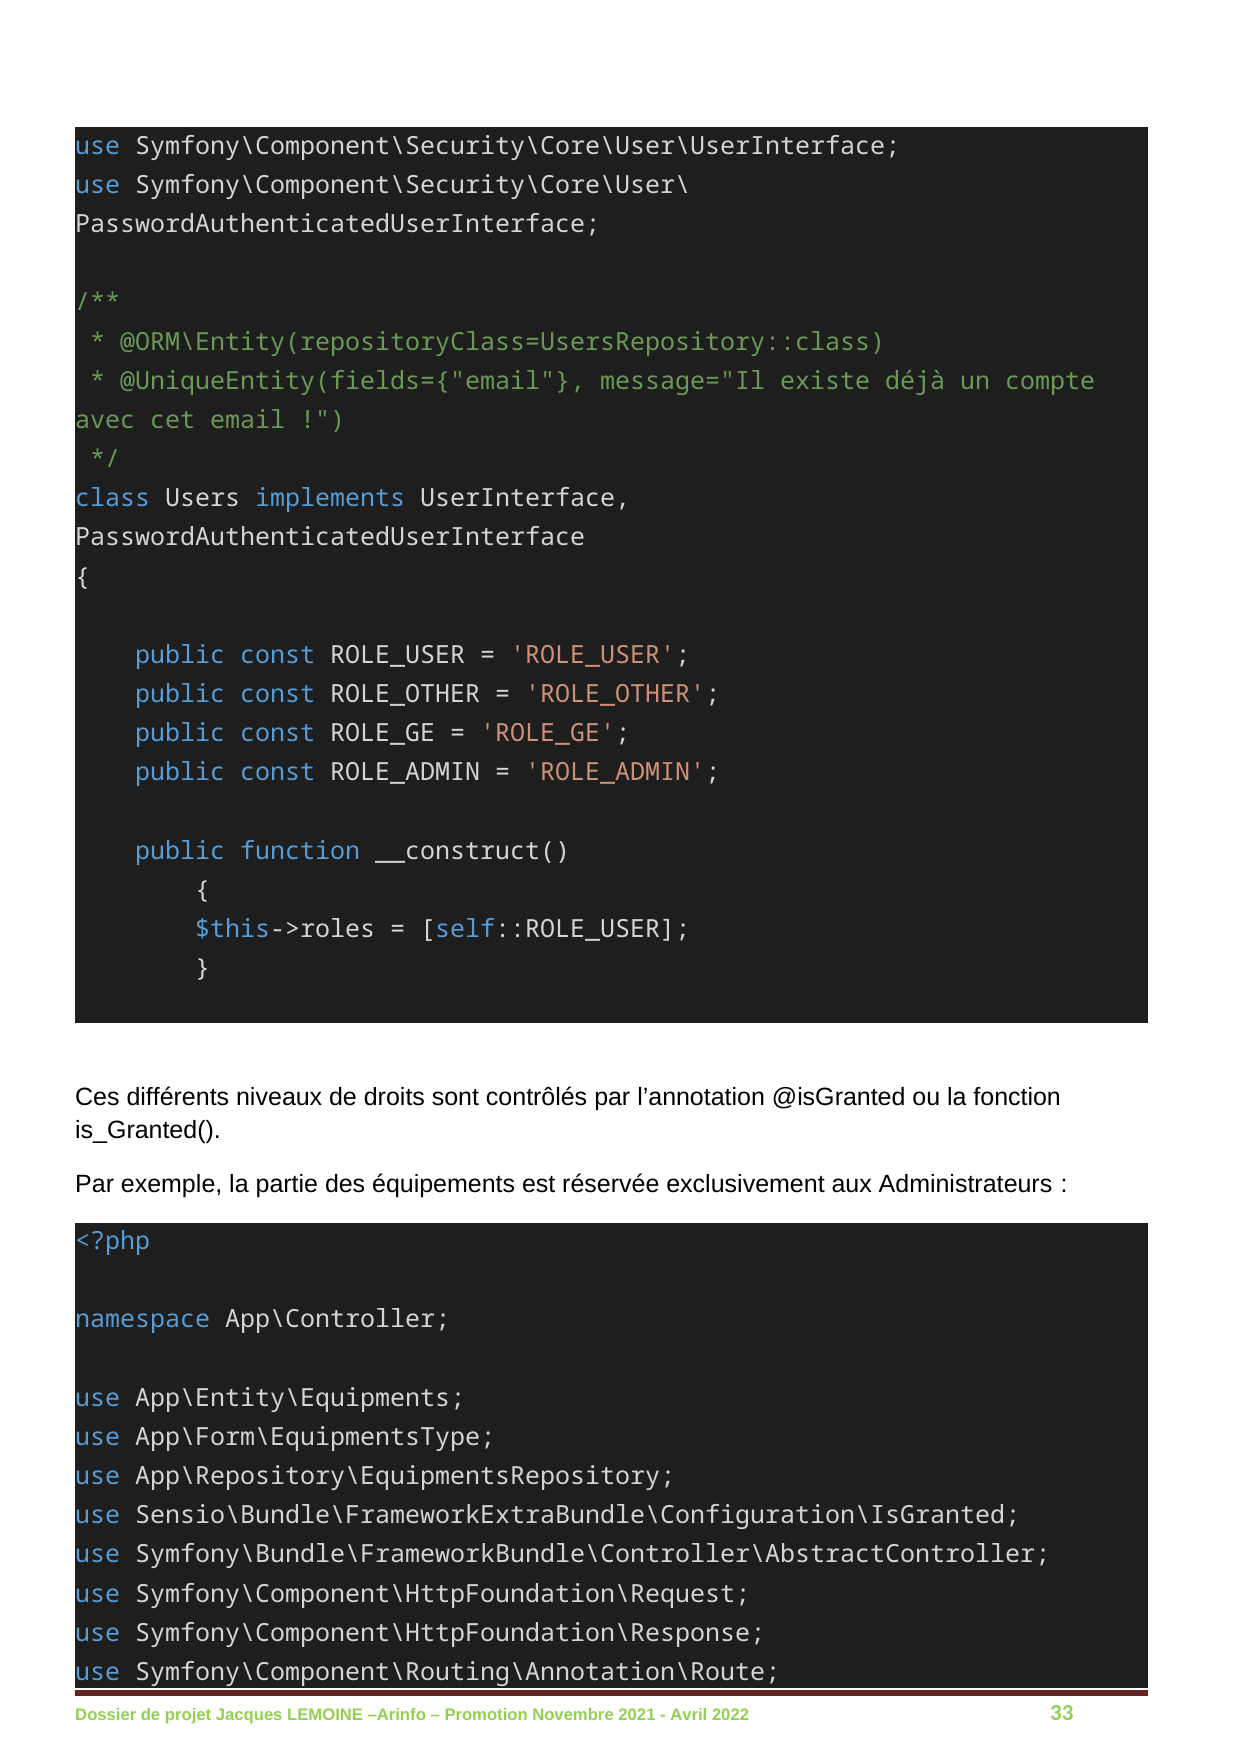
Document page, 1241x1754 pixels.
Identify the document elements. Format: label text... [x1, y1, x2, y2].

text public function __construct() [75, 832, 1148, 866]
text use Symfony\Component\Security\Core\User\UserInterface; [75, 127, 1148, 161]
text { [75, 871, 1148, 906]
text * @ORM\Entity(repositoryClass=UsersRepository::class) [75, 323, 1148, 357]
text Par exemple, la partie des équipements est réservée exclusivement aux Administrateurs : [75, 1169, 1148, 1198]
text class Users implements UserInterface, PasswordAuthenticatedUserInterface [75, 480, 1148, 553]
text use App\Entity\Equipments; [75, 1379, 1148, 1413]
text use Sensio\Bundle\FrameworkExtraBundle\Configuration\IsGranted; [75, 1497, 1148, 1531]
text /** [75, 284, 1148, 318]
text use Symfony\Bundle\FrameworkBundle\Controller\AbstractController; [75, 1536, 1148, 1570]
text public const ROLE_OTHER = 'ROLE_OTHER'; [75, 676, 1148, 710]
text { [75, 558, 1148, 592]
text use App\Form\EquipmentsType; [75, 1418, 1148, 1453]
text use Symfony\Component\Routing\Annotation\Route; [75, 1653, 1148, 1688]
text namespace App\Controller; [75, 1301, 1148, 1335]
text Ces différents niveaux de droits sont contrôlés par l’annotation @isGranted ou la fonction is_Granted(). [75, 1082, 1148, 1144]
text public const ROLE_USER = 'ROLE_USER'; [75, 636, 1148, 671]
text use Symfony\Component\Security\Core\User\PasswordAuthenticatedUserInterface; [75, 166, 1148, 240]
text $this->roles = [self::ROLE_USER]; [75, 911, 1148, 945]
text use App\Repository\EquipmentsRepository; [75, 1458, 1148, 1492]
text public const ROLE_ADMIN = 'ROLE_ADMIN'; [75, 754, 1148, 788]
text } [75, 950, 1148, 984]
text use Symfony\Component\HttpFoundation\Request; [75, 1575, 1148, 1609]
text * @UniqueEntity(fields={"email"}, message="Il existe déjà un compte avec cet email !") [75, 362, 1148, 436]
text use Symfony\Component\HttpFoundation\Response; [75, 1614, 1148, 1648]
text */ [75, 441, 1148, 475]
text public const ROLE_GE = 'ROLE_GE'; [75, 715, 1148, 749]
text <?php [75, 1223, 1148, 1257]
